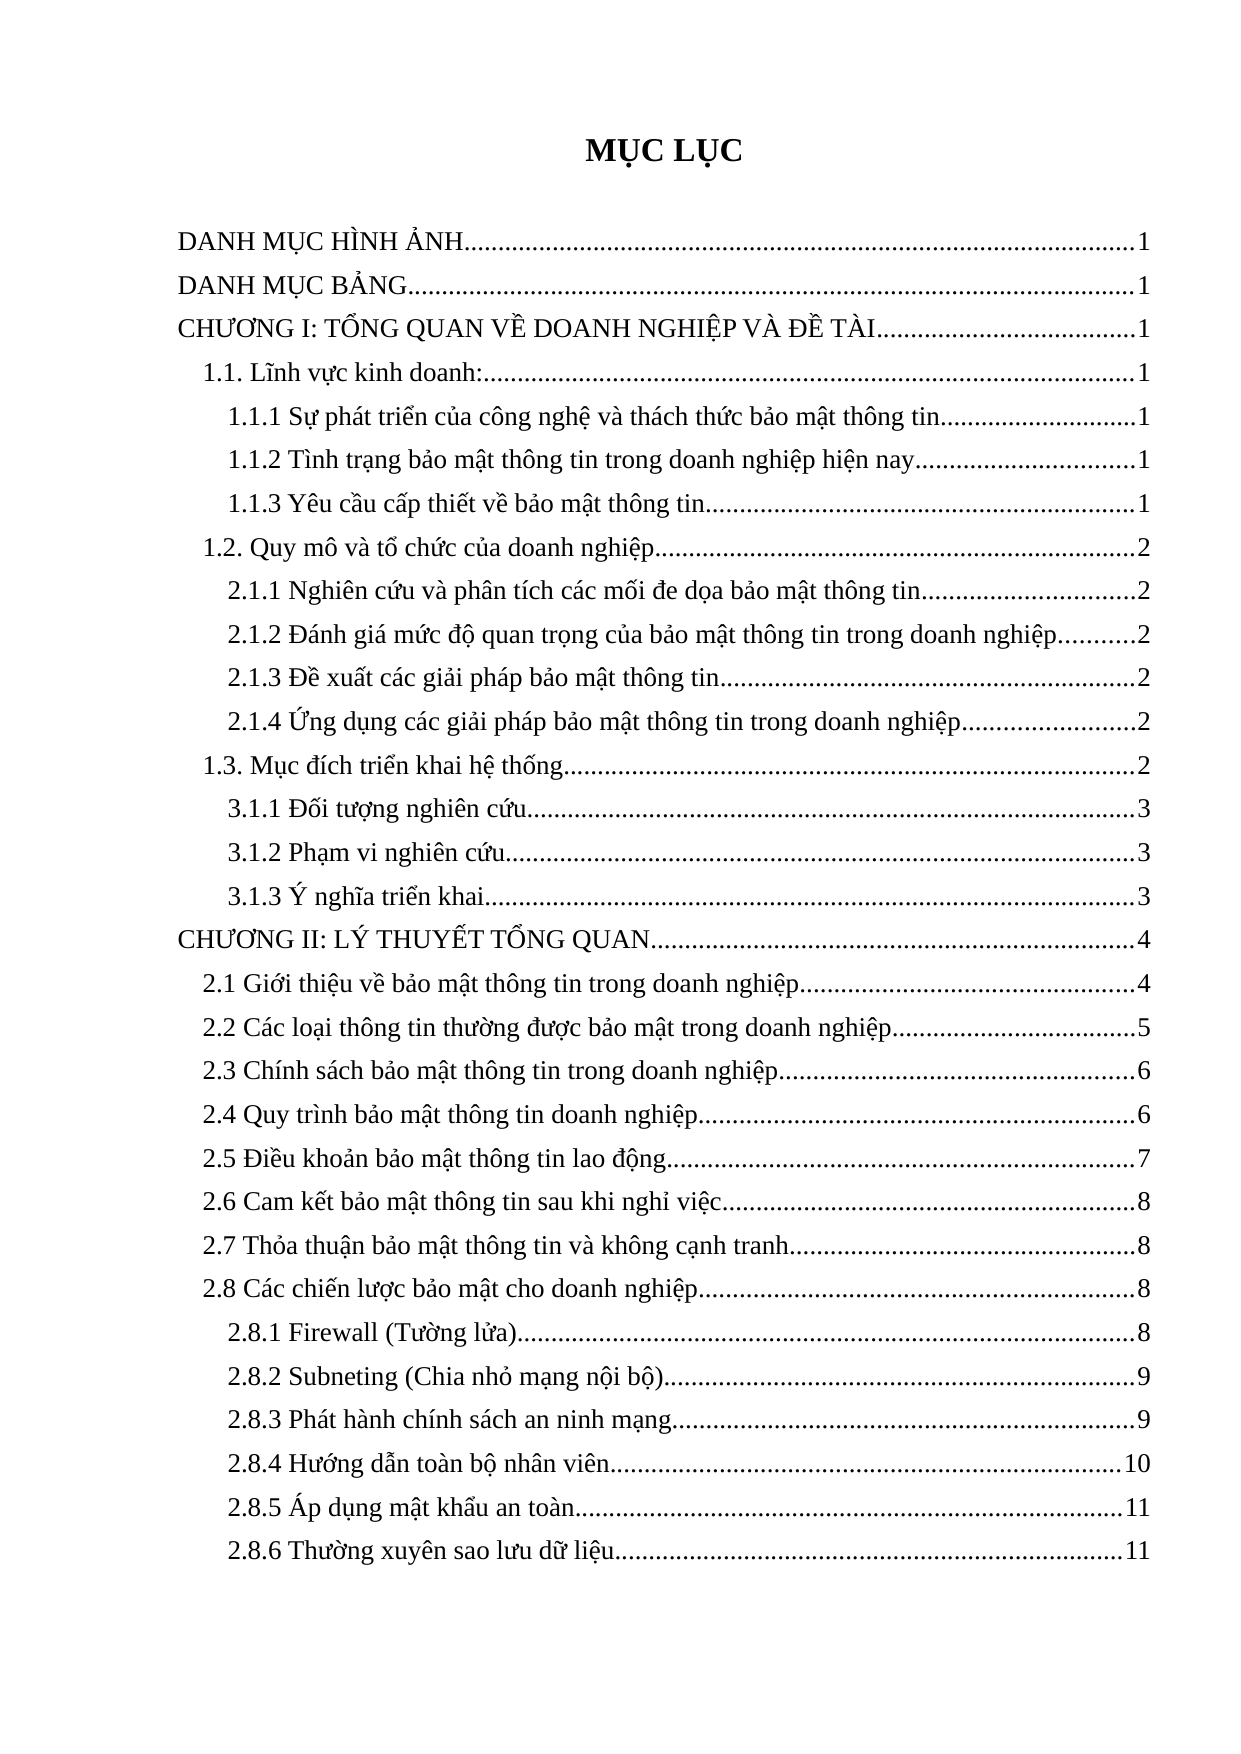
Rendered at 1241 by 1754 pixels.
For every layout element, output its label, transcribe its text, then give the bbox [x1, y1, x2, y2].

text 1.1.3 Yêu cầu cấp thiết về bảo mật thông tin 1 [227, 487, 1152, 518]
text 2.8.6 Thường xuyên sao lưu dữ liệu 11 [227, 1534, 1152, 1566]
text 1.1.2 Tình trạng bảo mật thông tin trong doanh nghiệp hiện nay 1 [227, 443, 1152, 474]
text 2.8.5 Áp dụng mật khẩu an toàn 11 [227, 1491, 1152, 1522]
text 2.7 Thỏa thuận bảo mật thông tin và không cạnh tranh 8 [202, 1229, 1152, 1260]
text 2.5 Điều khoản bảo mật thông tin lao động 7 [202, 1142, 1152, 1173]
text 1.1. Lĩnh vực kinh doanh: 1 [202, 356, 1152, 387]
text 3.1.1 Đối tượng nghiên cứu 3 [227, 792, 1152, 824]
text 2.8.1 Firewall (Tường lửa) 8 [227, 1316, 1152, 1347]
text CHƯƠNG I: TỔNG QUAN VỀ DOANH NGHIỆP VÀ ĐỀ TÀI 1 [177, 312, 1152, 343]
text 1.2. Quy mô và tổ chức của doanh nghiệp 2 [202, 531, 1152, 562]
text 2.8.3 Phát hành chính sách an ninh mạng 9 [227, 1403, 1152, 1435]
text 2.6 Cam kết bảo mật thông tin sau khi nghỉ việc 8 [202, 1185, 1152, 1216]
text DANH MỤC HÌNH ẢNH 1 [177, 225, 1152, 256]
text 2.1 Giới thiệu về bảo mật thông tin trong doanh nghiệp 4 [202, 967, 1152, 998]
text MỤC LỤC [177, 131, 1152, 169]
text 2.3 Chính sách bảo mật thông tin trong doanh nghiệp 6 [202, 1054, 1152, 1086]
text 2.8 Các chiến lược bảo mật cho doanh nghiệp 8 [202, 1273, 1152, 1304]
text 3.1.2 Phạm vi nghiên cứu 3 [227, 836, 1152, 867]
text 2.1.1 Nghiên cứu và phân tích các mối đe dọa bảo mật thông tin 2 [227, 574, 1152, 605]
text 3.1.3 Ý nghĩa triển khai 3 [227, 880, 1152, 911]
text 2.4 Quy trình bảo mật thông tin doanh nghiệp 6 [202, 1098, 1152, 1129]
text 2.1.2 Đánh giá mức độ quan trọng của bảo mật thông tin trong doanh nghiệp 2 [227, 618, 1152, 649]
text 2.2 Các loại thông tin thường được bảo mật trong doanh nghiệp 5 [202, 1011, 1152, 1042]
text 2.8.4 Hướng dẫn toàn bộ nhân viên 10 [227, 1447, 1152, 1478]
text 1.1.1 Sự phát triển của công nghệ và thách thức bảo mật thông tin 1 [227, 400, 1152, 431]
text 2.1.3 Đề xuất các giải pháp bảo mật thông tin 2 [227, 662, 1152, 693]
text 2.8.2 Subneting (Chia nhỏ mạng nội bộ) 9 [227, 1360, 1152, 1391]
text CHƯƠNG II: LÝ THUYẾT TỔNG QUAN 4 [177, 923, 1152, 954]
text DANH MỤC BẢNG 1 [177, 269, 1152, 300]
text 1.3. Mục đích triển khai hệ thống. 2 [202, 749, 1152, 780]
text 2.1.4 Ứng dụng các giải pháp bảo mật thông tin trong doanh nghiệp 2 [227, 705, 1152, 736]
